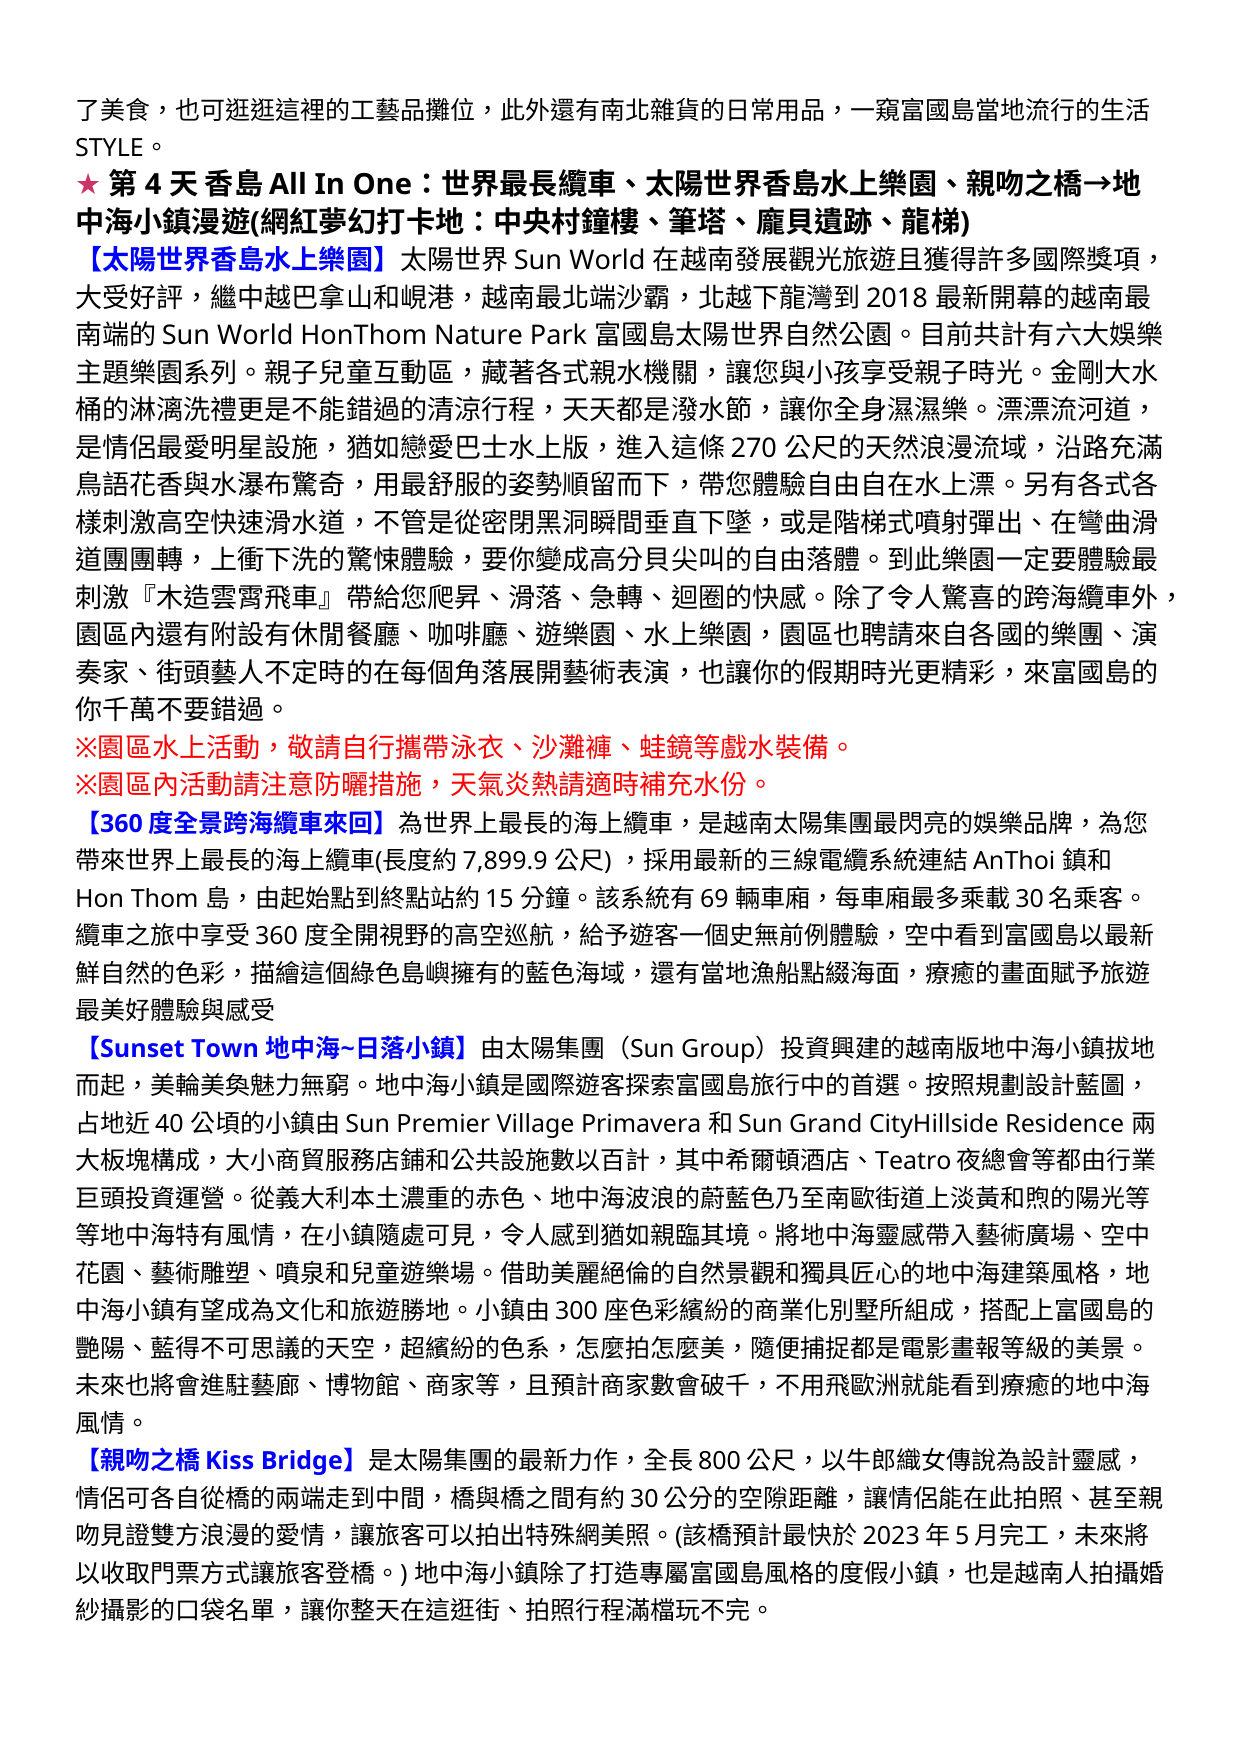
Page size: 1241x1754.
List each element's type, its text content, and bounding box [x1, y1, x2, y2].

text ★ 第 4 天 香島All In One：世界最長纜車、太陽世界香島水上樂園、親吻之橋→地中海⼩鎮漫遊(網紅夢幻打卡地：中央村鐘樓、筆塔、龐⾙遺跡、龍梯) [75, 164, 1165, 239]
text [75, 89, 1165, 164]
text 【太陽世界香島水上樂園】太陽世界Sun World 在越南發展觀光旅遊且獲得許多國際獎項，大受好評，繼中越巴拿山和峴港，越南最北端沙霸，北越下龍灣到2018 最新開幕的越南最南端的Sun World HonThom Nature Park 富國島太陽世界自然公園。目前共計有六大娛樂主題樂園系列。親子兒童互動區，藏著各式親水機關，讓您與小孩享受親子時光。金剛大水桶的淋漓洗禮更是不能錯過的清涼行程，天天都是潑水節，讓你全身濕濕樂。漂漂流河道，是情侶最愛明星設施，猶如戀愛巴士水上版，進入這條270 公尺的天然浪漫流域，沿路充滿鳥語花香與水瀑布驚奇，用最舒服的姿勢順留而下，帶您體驗自由自在水上漂。另有各式各樣刺激高空快速滑水道，不管是從密閉黑洞瞬間垂直下墜，或是階梯式噴射彈出、在彎曲滑道團團轉，上衝下洗的驚悚體驗，要你變成高分貝尖叫的自由落體。到此樂園一定要體驗最刺激『木造雲霄飛車』帶給您爬昇、滑落、急轉、迴圈的快感。除了令人驚喜的跨海纜車外，園區內還有附設有休閒餐廳、咖啡廳、遊樂園、水上樂園，園區也聘請來自各國的樂團、演奏家、街頭藝人不定時的在每個角落展開藝術表演，也讓你的假期時光更精彩，來富國島的你千萬不要錯過。 ※園區水上活動，敬請自行攜帶泳衣、沙灘褲、蛙鏡等戲水裝備。 ※園區內活動請注意防曬措施，天氣炎熱請適時補充水份。 【360度全景跨海纜車來回】為世界上最長的海上纜車，是越南太陽集團最閃亮的娛樂品牌，為您帶來世界上最長的海上纜車(長度約7,899.9 公尺) ，採用最新的三線電纜系統連結AnThoi 鎮和Hon Thom 島，由起始點到終點站約15 分鐘。該系統有69 輛車廂，每車廂最多乘載30名乘客。纜車之旅中享受360 度全開視野的高空巡航，給予遊客一個史無前例體驗，空中看到富國島以最新鮮自然的色彩，描繪這個綠色島嶼擁有的藍色海域，還有當地漁船點綴海面，療癒的畫面賦予旅遊最美好體驗與感受 【Sunset Town 地中海~日落小鎮】由太陽集團（Sun Group）投資興建的越南版地中海小鎮拔地而起，美輪美奐魅力無窮。地中海小鎮是國際遊客探索富國島旅行中的首選。按照規劃設計藍圖，占地近40 公頃的小鎮由Sun Premier Village Primavera 和Sun Grand CityHillside Residence 兩大板塊構成，大小商貿服務店鋪和公共設施數以百計，其中希爾頓酒店、Teatro夜總會等都由行業巨頭投資運營。從義大利本土濃重的赤色、地中海波浪的蔚藍色乃至南歐街道上淡黃和煦的陽光等等地中海特有風情，在小鎮隨處可見，令人感到猶如親臨其境。將地中海靈感帶入藝術廣場、空中花園、藝術雕塑、噴泉和兒童遊樂場。借助美麗絕倫的自然景觀和獨具匠心的地中海建築風格，地中海小鎮有望成為文化和旅遊勝地。小鎮由300 座色彩繽紛的商業化別墅所組成，搭配上富國島的艷陽、藍得不可思議的天空，超繽紛的色系，怎麼拍怎麼美，隨便捕捉都是電影畫報等級的美景。未來也將會進駐藝廊、博物館、商家等，且預計商家數會破千，不用飛歐洲就能看到療癒的地中海風情。 【親吻之橋Kiss Bridge】是太陽集團的最新力作，全長800公尺，以牛郎織女傳說為設計靈感，情侶可各自從橋的兩端走到中間，橋與橋之間有約30公分的空隙距離，讓情侶能在此拍照、甚至親吻見證雙方浪漫的愛情，讓旅客可以拍出特殊網美照。(該橋預計最快於2023年5月完工，未來將以收取門票方式讓旅客登橋。) 地中海小鎮除了打造專屬富國島風格的度假小鎮，也是越南人拍攝婚紗攝影的口袋名單，讓你整天在這逛街、拍照行程滿檔玩不完。 [75, 239, 1165, 1627]
